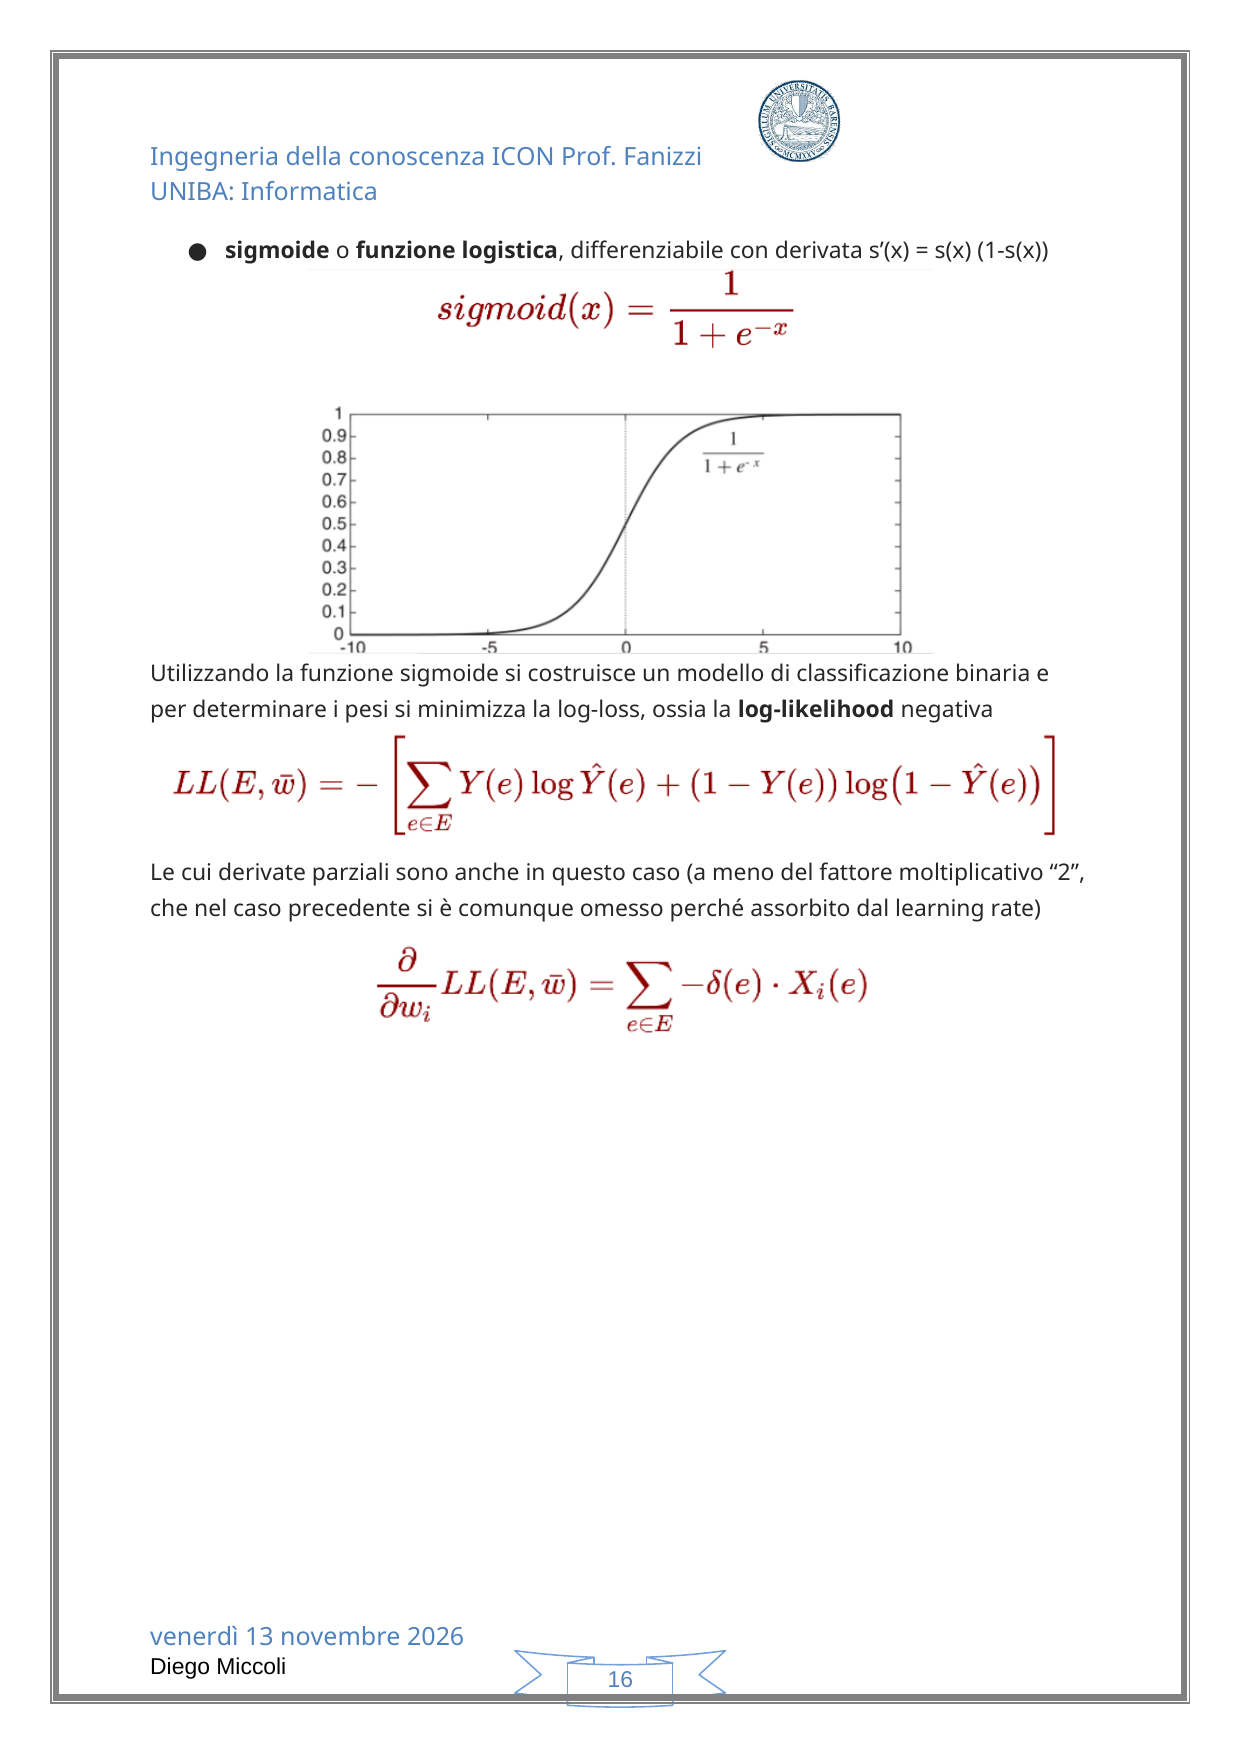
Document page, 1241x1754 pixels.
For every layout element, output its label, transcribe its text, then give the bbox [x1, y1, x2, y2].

text Le cui derivate parziali sono anche in questo caso (a meno del fattore moltiplicativo “2”, che nel caso precedente si è comunque omesso perché assorbito dal learning rate) [150, 856, 1090, 923]
picture [754, 75, 846, 166]
list sigmoide o funzione logistica, differenziabile con derivata s’(x) = s(x) (1-s(x)) [187, 233, 1090, 265]
picture [307, 269, 933, 654]
text Utilizzando la funzione sigmoide si costruisce un modello di classificazione binaria e per determinare i pesi si minimizza la log-loss, ossia la log-likelihood negativa [150, 657, 1090, 724]
picture [150, 729, 1068, 853]
picture [356, 928, 884, 1047]
